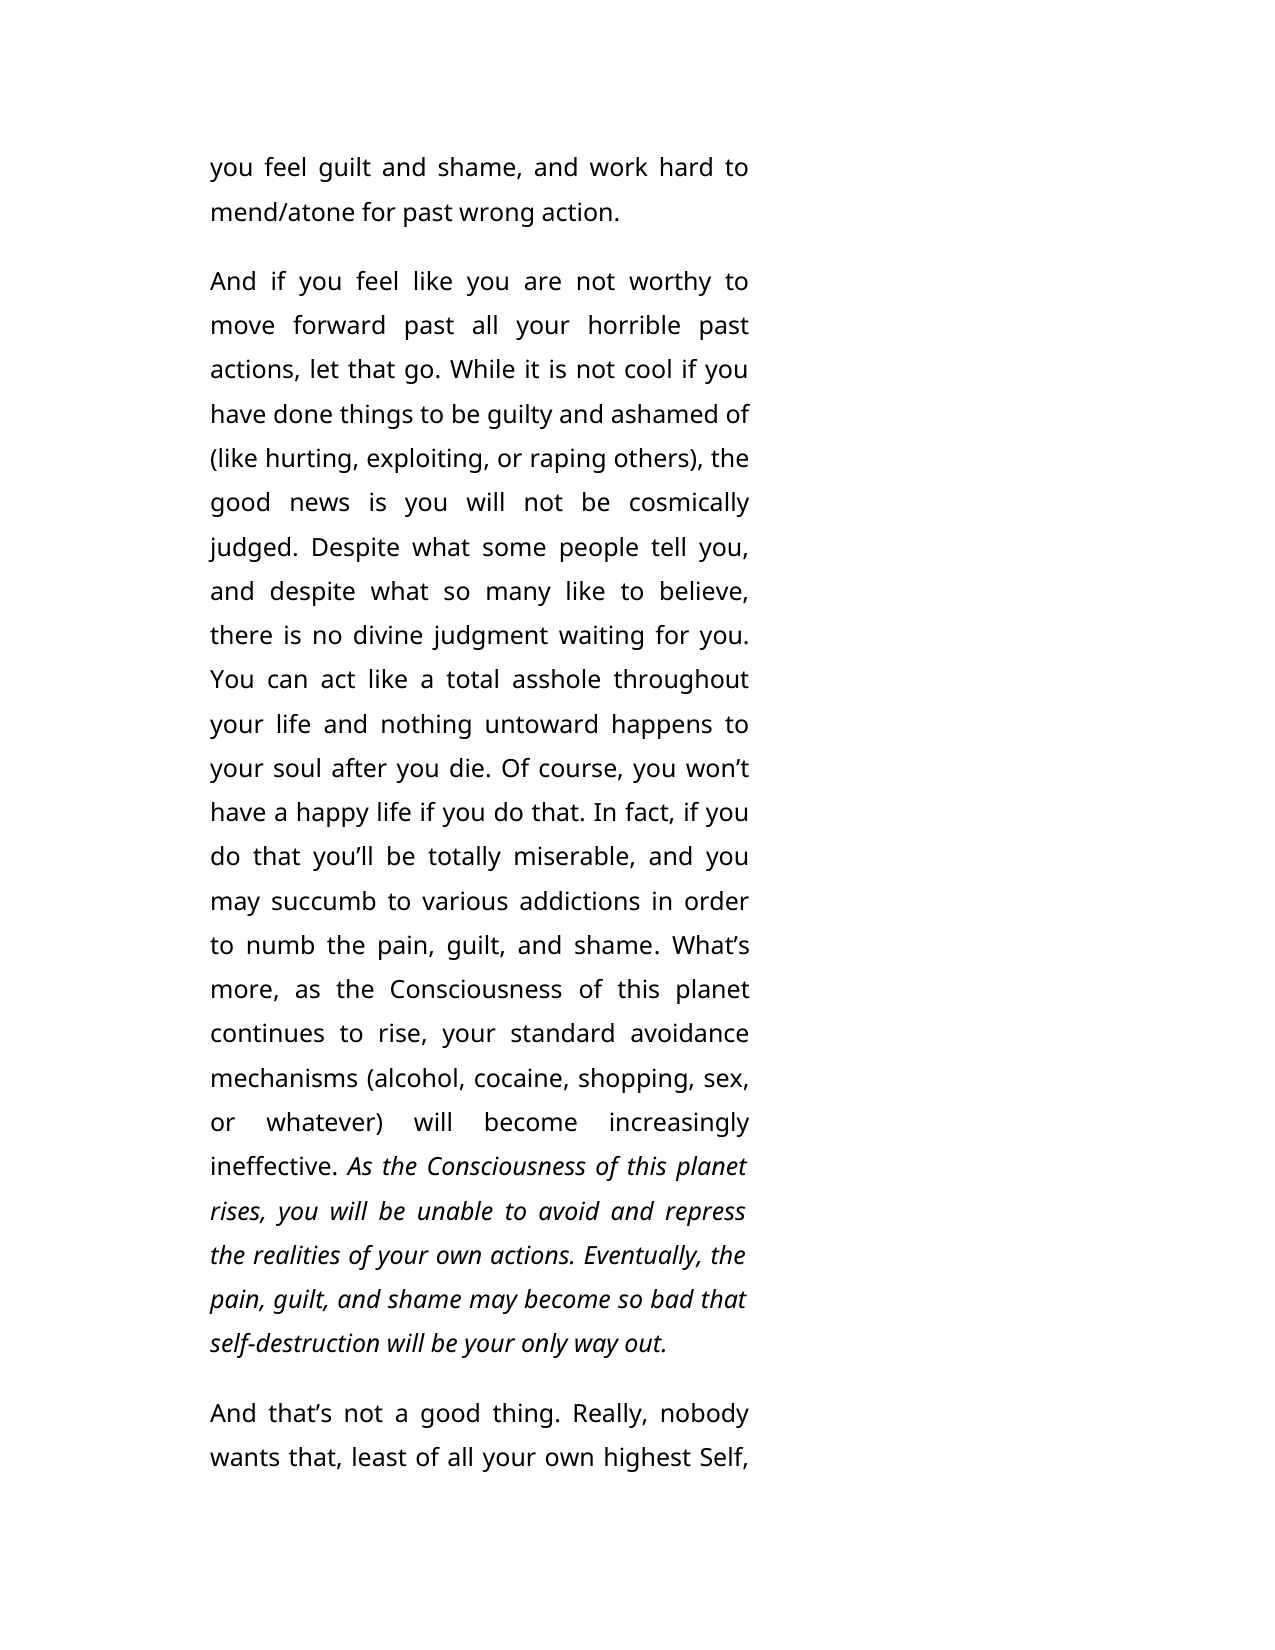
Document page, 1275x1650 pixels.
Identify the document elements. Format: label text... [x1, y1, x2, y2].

text And if you feel like you are not worthy to move forward past all your horrible past actions, let that go. While it is not cool if you have done things to be guilty and ashamed of (like hurting, exploiting, or raping others), the good news is you will not be cosmically judged. Despite what some people tell you, and despite what so many like to believe, there is no divine judgment waiting for you. You can act like a total asshole throughout your life and nothing untoward happens to your soul after you die. Of course, you won’t have a happy life if you do that. In fact, if you do that you’ll be totally miserable, and you may succumb to various addictions in order to numb the pain, guilt, and shame. What’s more, as the Consciousness of this planet continues to rise, your standard avoidance mechanisms (alcohol, cocaine, shopping, sex, or whatever) will become increasingly ineffective. As the Consciousness of this planet rises, you will be unable to avoid and repress the realities of your own actions. Eventually, the pain, guilt, and shame may become so bad that self-destruction will be your only way out. [210, 263, 750, 1360]
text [210, 1395, 750, 1474]
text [210, 150, 750, 228]
